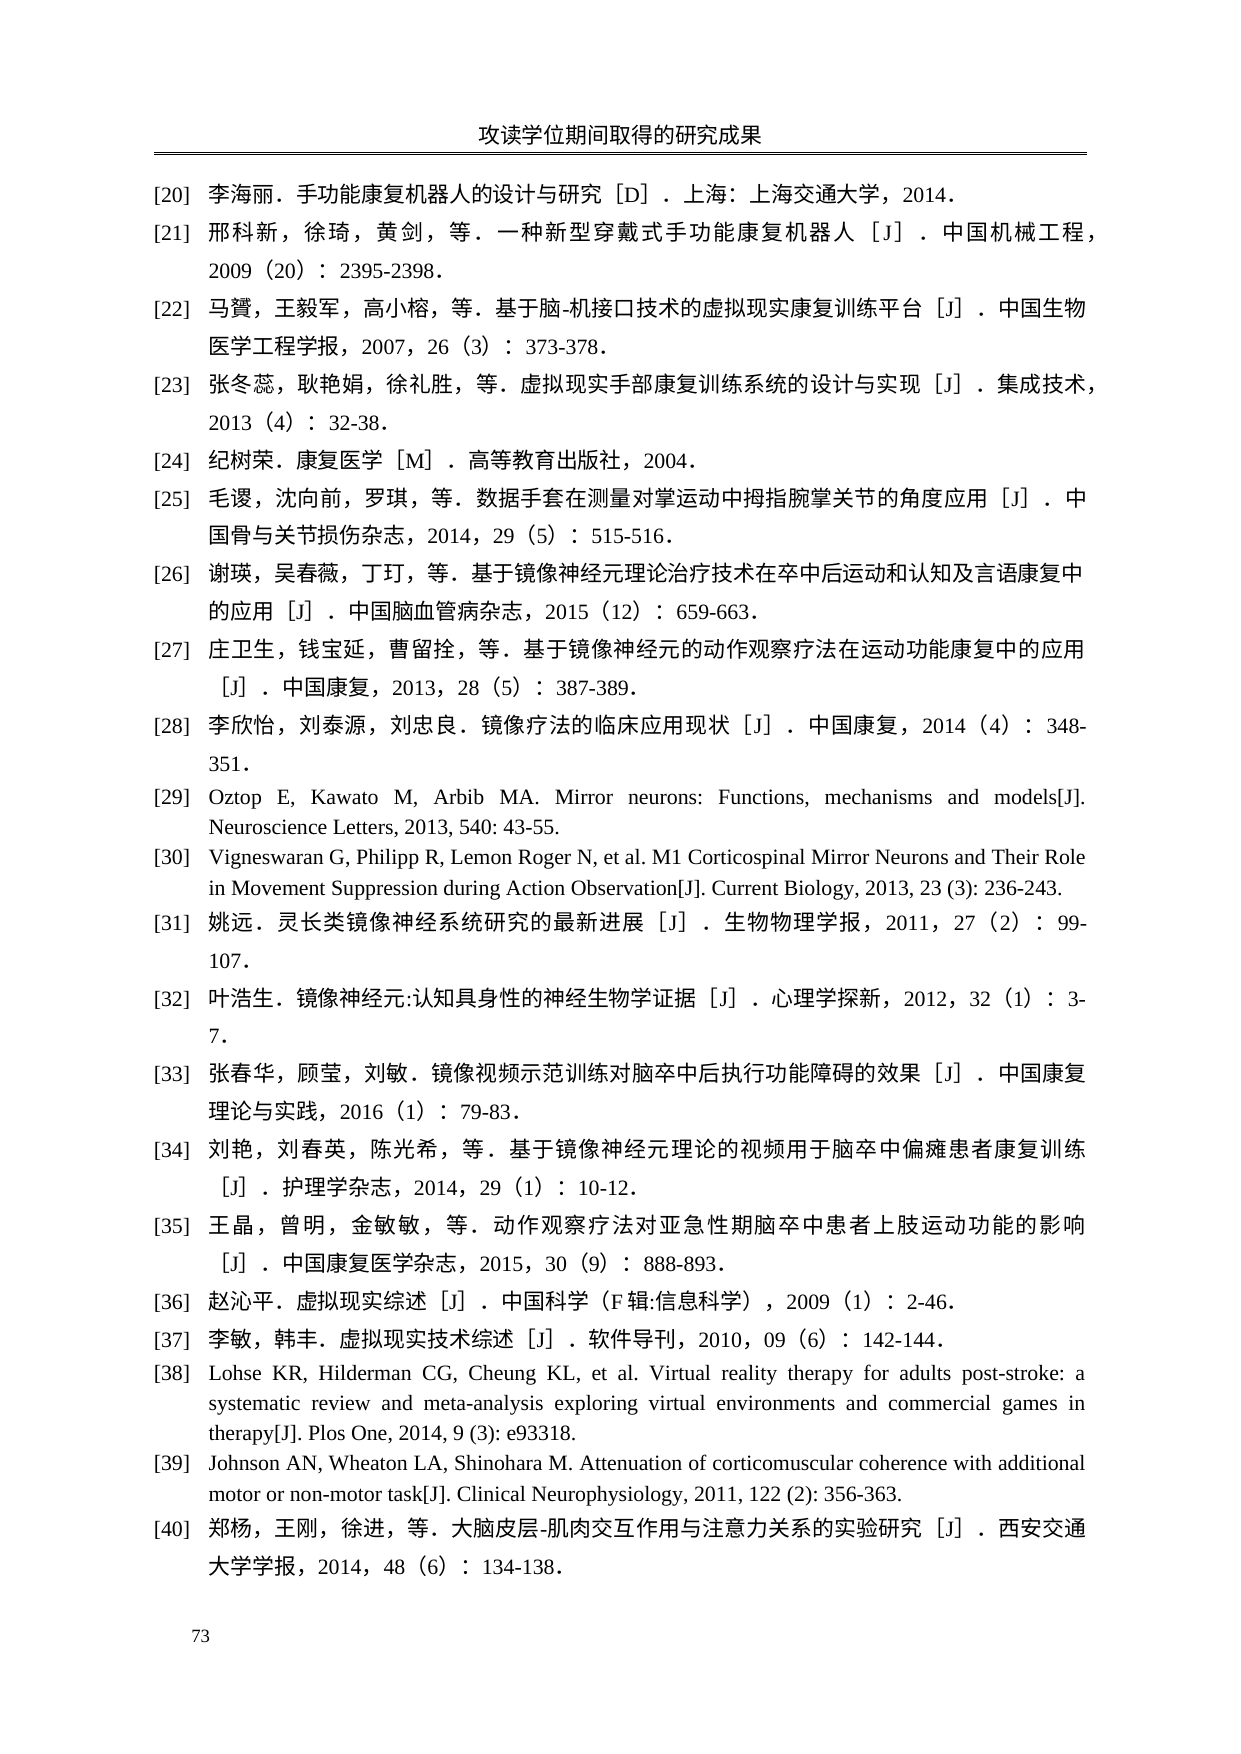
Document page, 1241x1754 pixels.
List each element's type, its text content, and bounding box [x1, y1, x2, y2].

list 张春华，顾莹，刘敏．镜像视频示范训练对脑卒中后执行功能障碍的效果［J］．中国康复理论与实践，2016（1）：79-83． [153, 1056, 1087, 1126]
list Oztop E, Kawato M, Arbib MA. Mirror neurons: Functions, mechanisms and models[J]. Neuroscience Letters, 2013, 540: 43-55. [153, 784, 1087, 839]
list 谢瑛，吴春薇，丁玎，等．基于镜像神经元理论治疗技术在卒中后运动和认知及言语康复中的应用［J］．中国脑血管病杂志，2015（12）：659-663． [153, 556, 1087, 626]
list 刘艳，刘春英，陈光希，等．基于镜像神经元理论的视频用于脑卒中偏瘫患者康复训练［J］．护理学杂志，2014，29（1）：10-12． [153, 1132, 1087, 1202]
list 张冬蕊，耿艳娟，徐礼胜，等．虚拟现实手部康复训练系统的设计与实现［J］．集成技术，2013（4）：32-38． [153, 367, 1087, 436]
list 邢科新，徐琦，黄剑，等．一种新型穿戴式手功能康复机器人［J］．中国机械工程，2009（20）：2395-2398． [153, 215, 1087, 285]
list 王晶，曾明，金敏敏，等．动作观察疗法对亚急性期脑卒中患者上肢运动功能的影响［J］．中国康复医学杂志，2015，30（9）：888-893． [153, 1208, 1087, 1278]
list 李海丽．手功能康复机器人的设计与研究［D］．上海：上海交通大学，2014． [153, 177, 1087, 209]
list 马贇，王毅军，高小榕，等．基于脑-机接口技术的虚拟现实康复训练平台［J］．中国生物医学工程学报，2007，26（3）：373-378． [153, 291, 1087, 361]
list Lohse KR, Hilderman CG, Cheung KL, et al. Virtual reality therapy for adults post-stroke: a systematic review and meta-analysis exploring virtual environments and commercial games in therapy[J]. Plos One, 2014, 9 (3): e93318. [153, 1360, 1087, 1445]
list 郑杨，王刚，徐进，等．大脑皮层-肌肉交互作用与注意力关系的实验研究［J］．西安交通大学学报，2014，48（6）：134-138． [153, 1511, 1087, 1580]
list 李敏，韩丰．虚拟现实技术综述［J］．软件导刊，2010，09（6）：142-144． [153, 1322, 1087, 1353]
list 毛谡，沈向前，罗琪，等．数据手套在测量对掌运动中拇指腕掌关节的角度应用［J］．中国骨与关节损伤杂志，2014，29（5）：515-516． [153, 481, 1087, 550]
list 纪树荣．康复医学［M］．高等教育出版社，2004． [153, 443, 1087, 474]
list 庄卫生，钱宝延，曹留拴，等．基于镜像神经元的动作观察疗法在运动功能康复中的应用［J］．中国康复，2013，28（5）：387-389． [153, 632, 1087, 702]
list Vigneswaran G, Philipp R, Lemon Roger N, et al. M1 Corticospinal Mirror Neurons and Their Role in Movement Suppression during Action Observation[J]. Current Biology, 2013, 23 (3): 236-243. [153, 844, 1087, 900]
list 赵沁平．虚拟现实综述［J］．中国科学（F辑:信息科学），2009（1）：2-46． [153, 1284, 1087, 1316]
list 叶浩生．镜像神经元:认知具身性的神经生物学证据［J］．心理学探新，2012，32（1）：3-7． [153, 981, 1087, 1050]
list Johnson AN, Wheaton LA, Shinohara M. Attenuation of corticomuscular coherence with additional motor or non-motor task[J]. Clinical Neurophysiology, 2011, 122 (2): 356-363. [153, 1450, 1087, 1506]
list 李欣怡，刘泰源，刘忠良．镜像疗法的临床应用现状［J］．中国康复，2014（4）：348-351． [153, 708, 1087, 778]
list 姚远．灵长类镜像神经系统研究的最新进展［J］．生物物理学报，2011，27（2）：99-107． [153, 905, 1087, 974]
